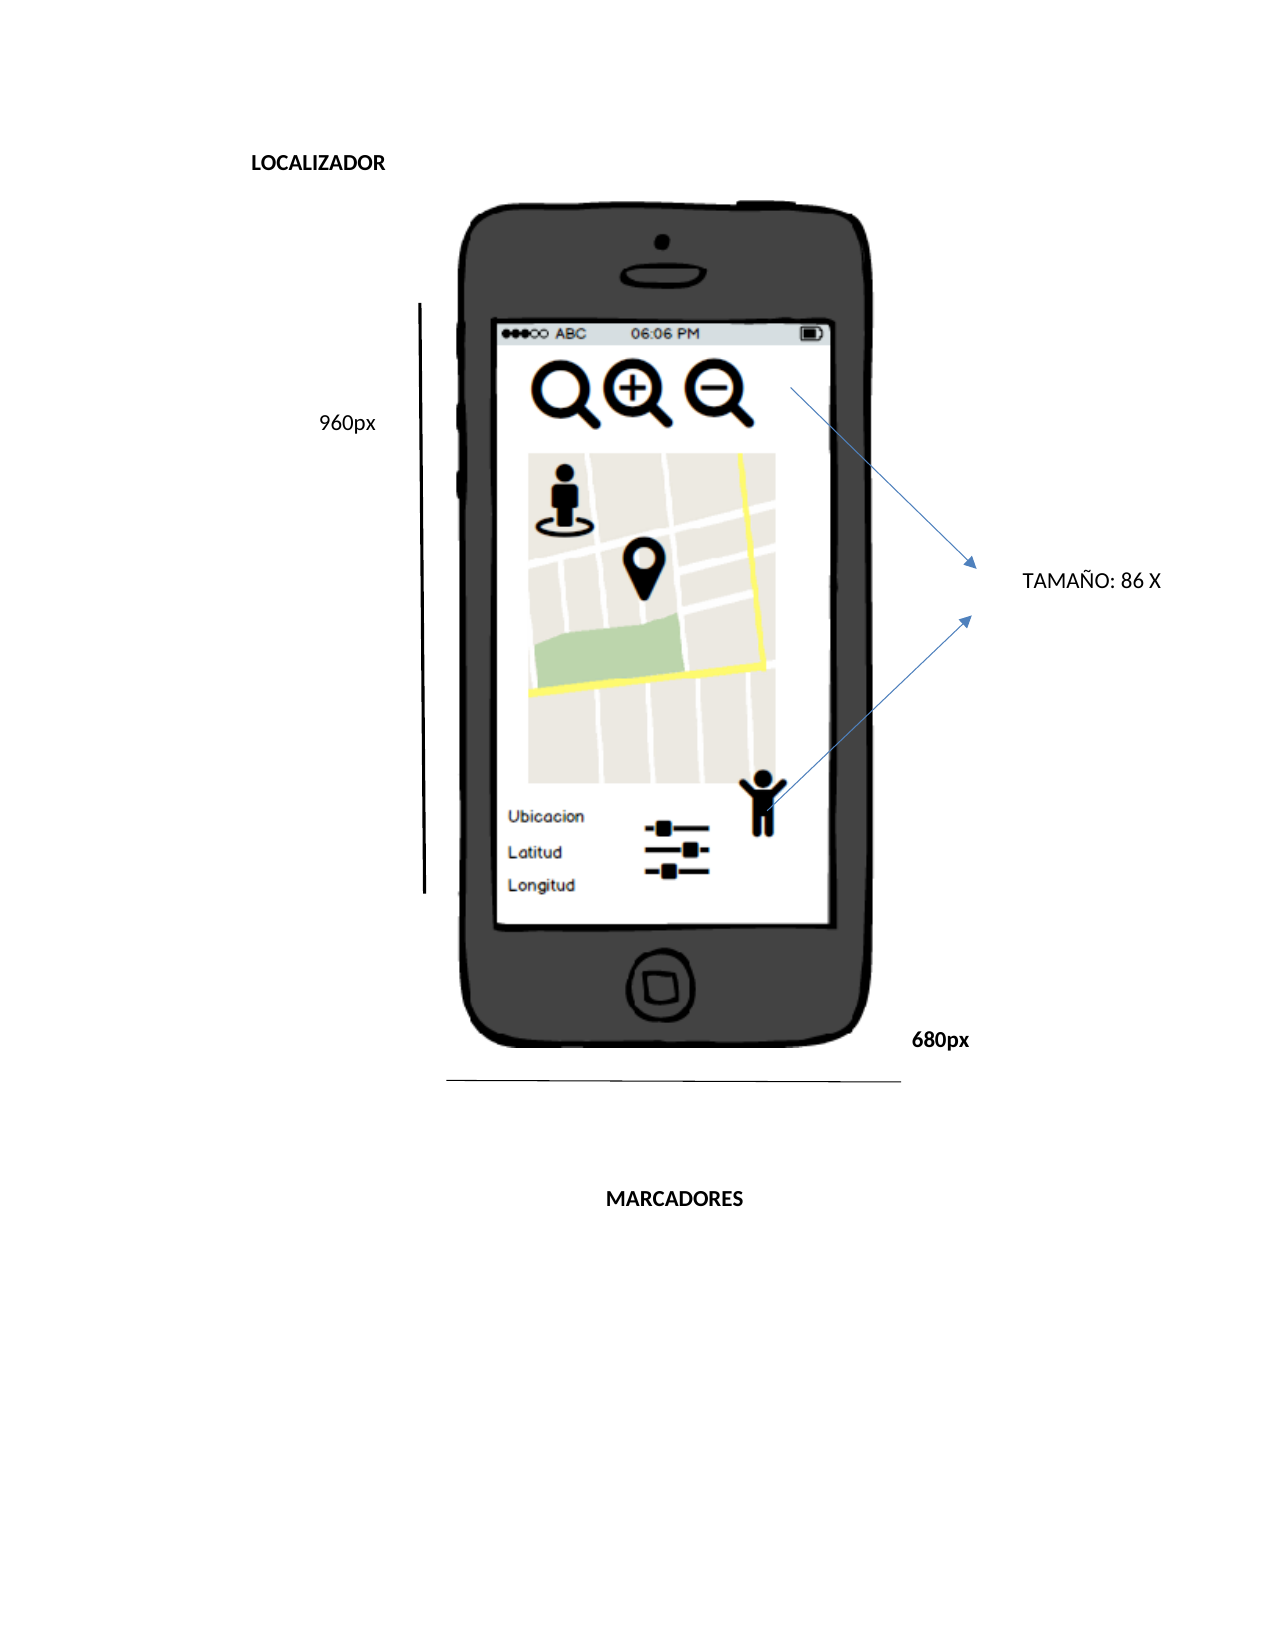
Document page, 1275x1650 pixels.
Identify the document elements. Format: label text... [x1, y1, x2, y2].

text LOCALIZADOR [177, 148, 1098, 176]
picture [419, 200, 912, 1048]
text MARCADORES [177, 1184, 1098, 1212]
